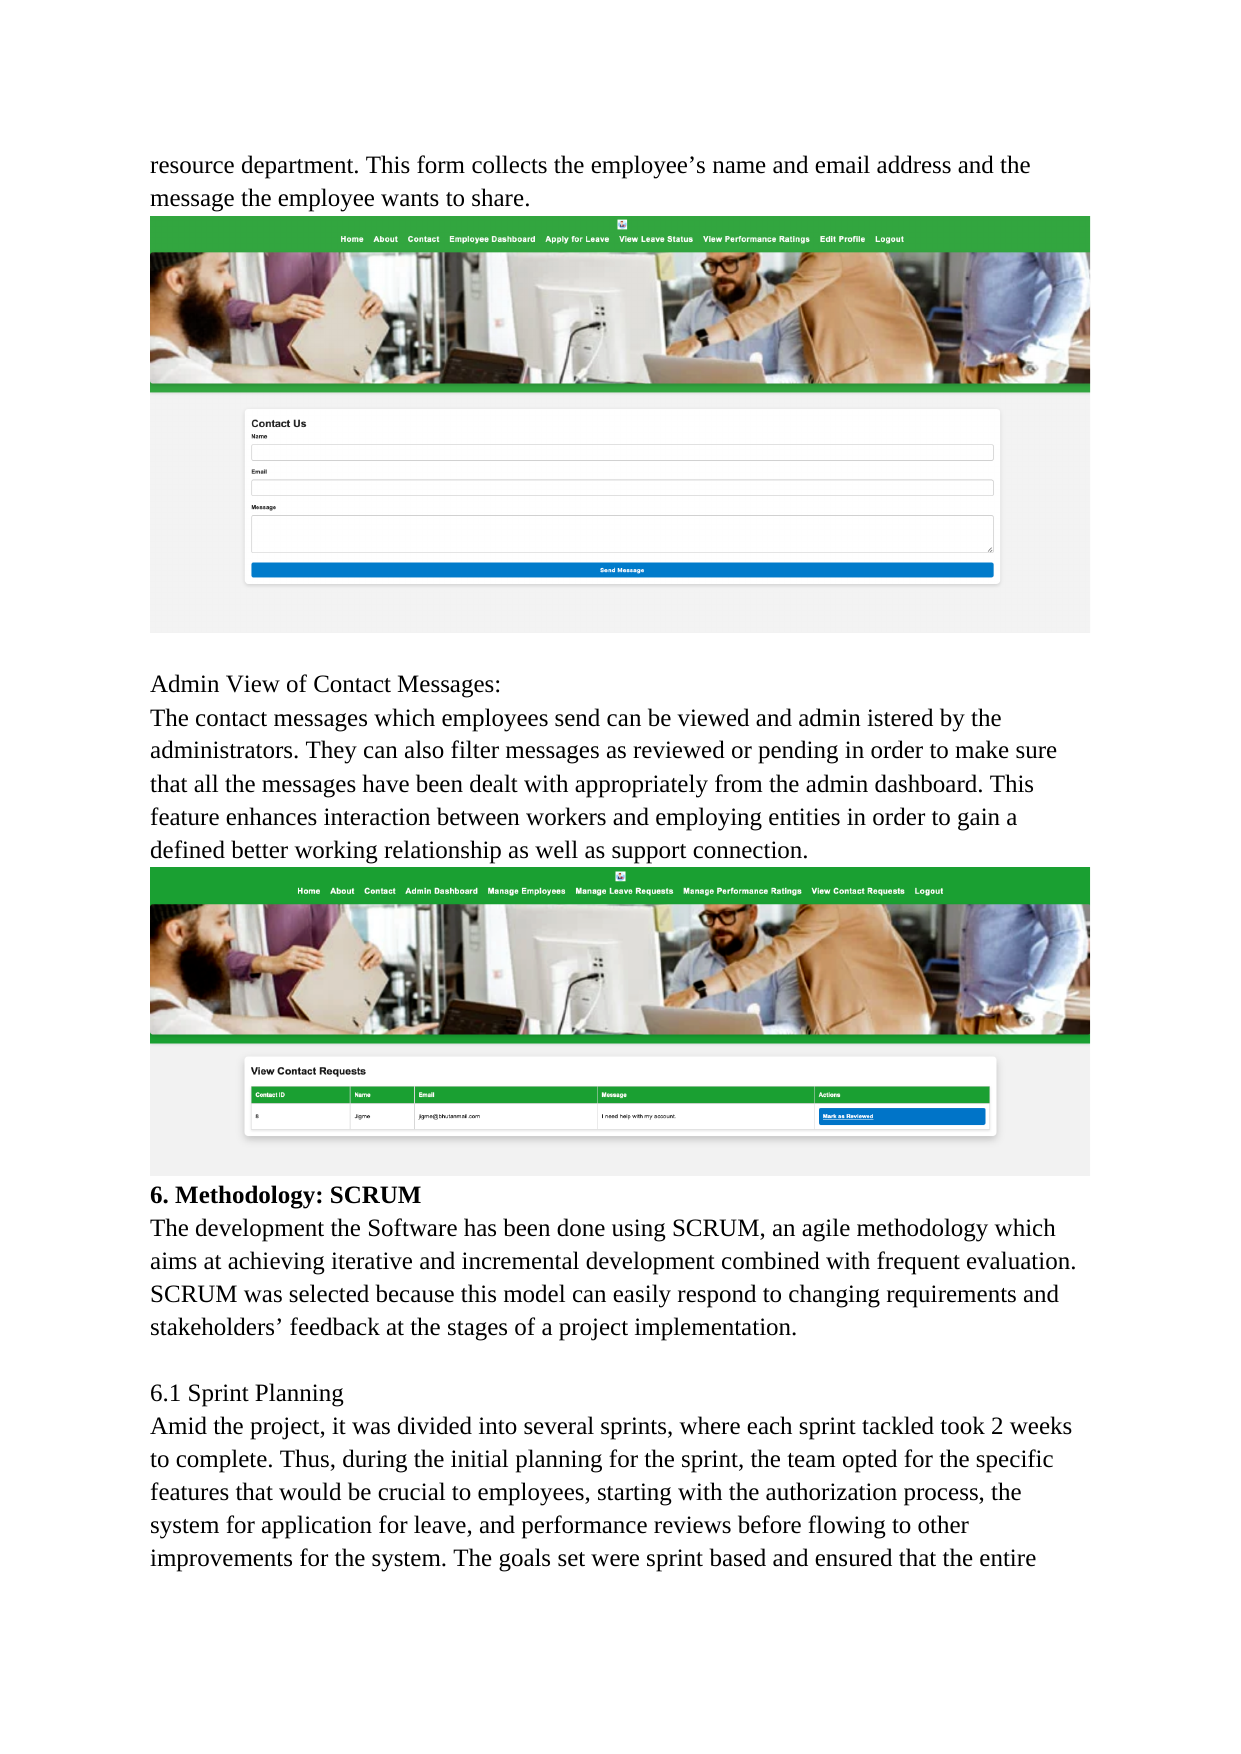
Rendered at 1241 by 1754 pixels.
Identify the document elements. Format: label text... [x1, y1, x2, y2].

text The contact messages which employees send can be viewed and admin istered by the administrators. They can also filter messages as reviewed or pending in order to make sure that all the messages have been dealt with appropriately from the admin dashboard. This feature enhances interaction between workers and employing entities in order to gain a defined better working relationship as well as support connection. [150, 703, 1090, 863]
picture [150, 216, 1091, 633]
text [150, 1411, 1090, 1572]
subtitle 6. Methodology: SCRUM [150, 1180, 1090, 1209]
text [150, 150, 1090, 212]
text Admin View of Contact Messages: [150, 669, 1090, 698]
subtitle 6.1 Sprint Planning [150, 1378, 1090, 1407]
picture [150, 867, 1091, 1176]
text The development the Software has been done using SCRUM, an agile methodology which aims at achieving iterative and incremental development combined with frequent evaluation. SCRUM was selected because this model can easily respond to changing requirements and stakeholders’ feedback at the stages of a project implementation. [150, 1213, 1090, 1341]
